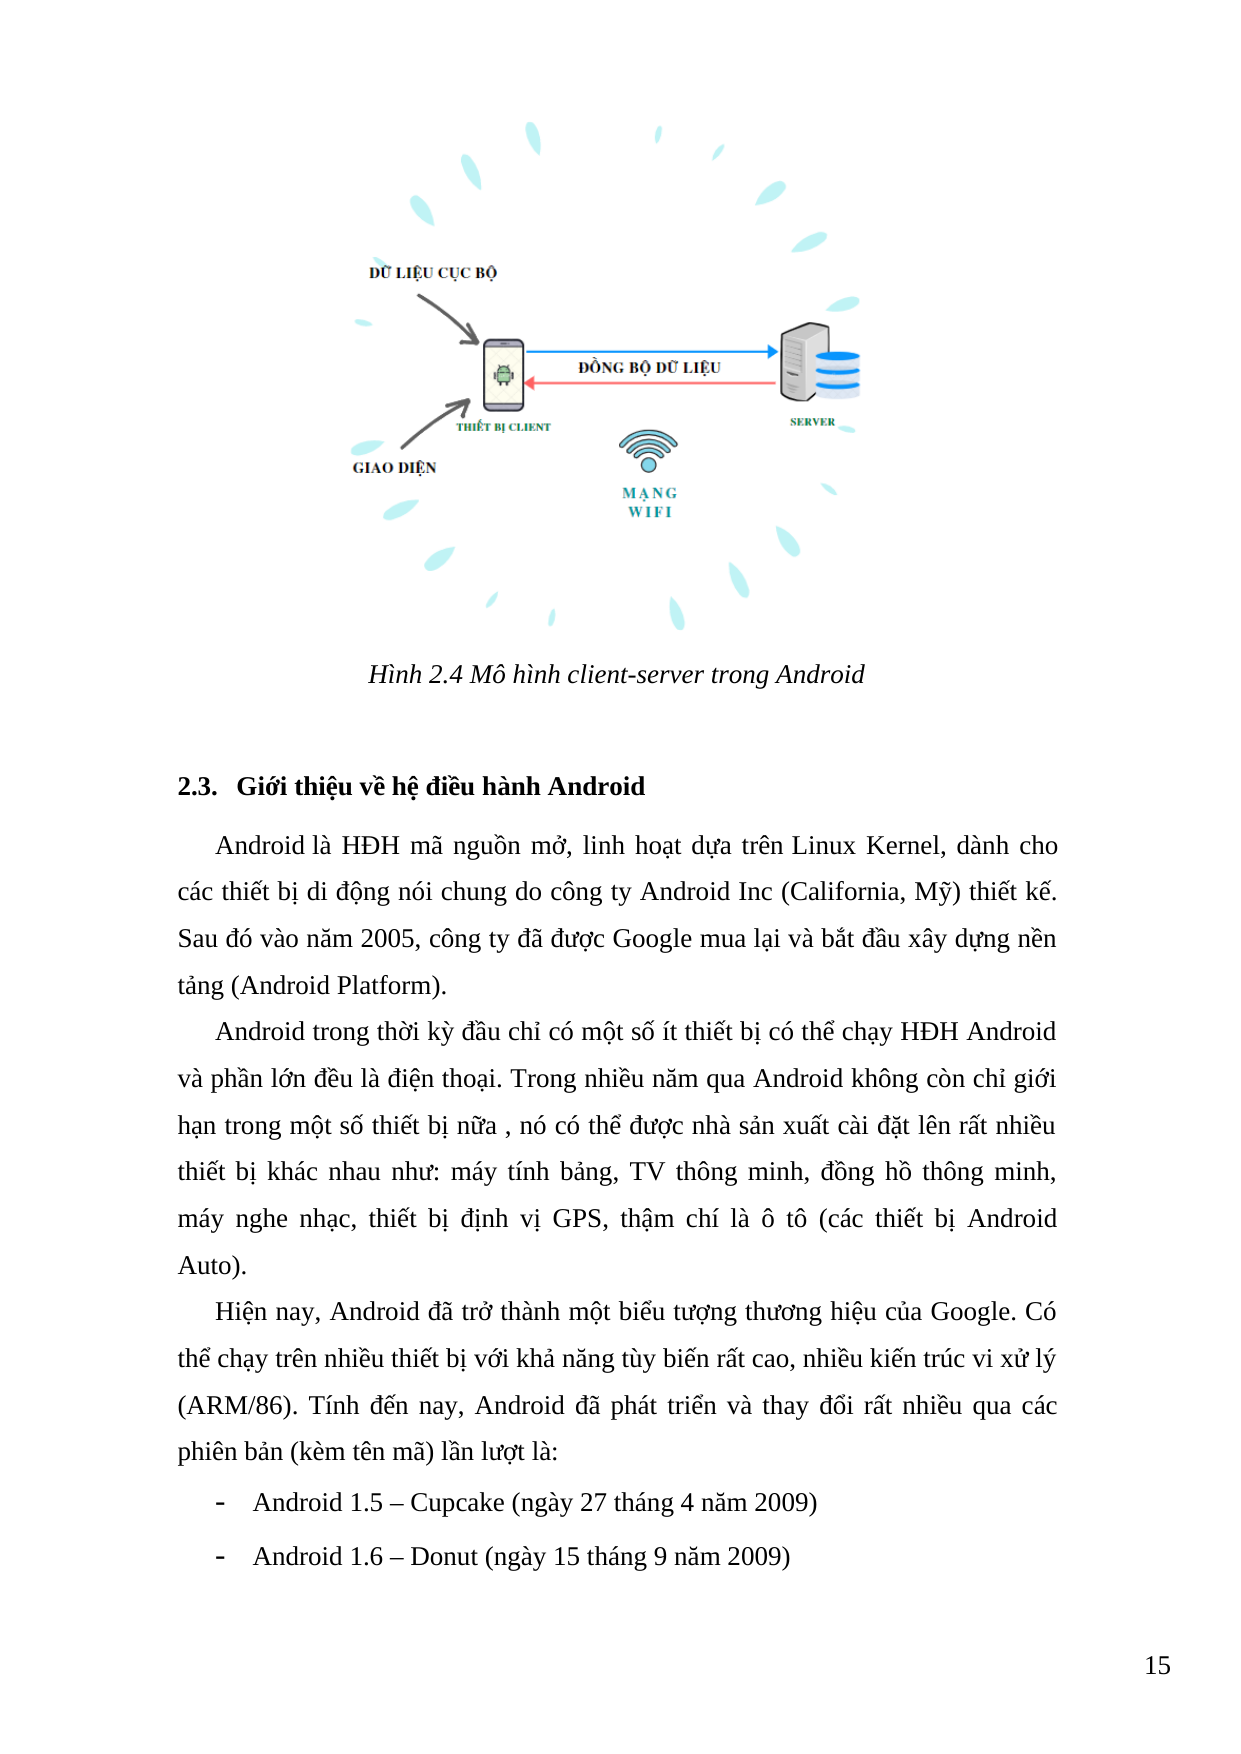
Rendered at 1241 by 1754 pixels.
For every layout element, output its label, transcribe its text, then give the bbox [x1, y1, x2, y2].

text Android trong thời kỳ đầu chỉ có một số ít thiết bị có thể chạy HĐH Android và phần lớn đều là điện thoại. Trong nhiều năm qua Android không còn chỉ giới hạn trong một số thiết bị nữa , nó có thể được nhà sản xuất cài đặt lên rất nhiều thiết bị khác nhau như: máy tính bảng, TV thông minh, đồng hồ thông minh, máy nghe nhạc, thiết bị định vị GPS, thậm chí là ô tô (các thiết bị Android Auto). [177, 1015, 1058, 1280]
list Android 1.5 – Cupcake (ngày 27 tháng 4 năm 2009) [215, 1482, 1058, 1518]
list Android 1.6 – Donut (ngày 15 tháng 9 năm 2009) [215, 1536, 1058, 1572]
text Android là HĐH mã nguồn mở, linh hoạt dựa trên Linux Kernel, dành cho các thiết bị di động nói chung do công ty Android Inc (California, Mỹ) thiết kế. Sau đó vào năm 2005, công ty đã được Google mua lại và bắt đầu xây dựng nền tảng (Android Platform). [177, 829, 1058, 1000]
text Hình 2.4 Mô hình client-server trong Android [177, 658, 1058, 689]
text Hiện nay, Android đã trở thành một biểu tượng thương hiệu của Google. Có thể chạy trên nhiều thiết bị với khả năng tùy biến rất cao, nhiều kiến trúc vi xử lý (ARM/86). Tính đến nay, Android đã phát triển và thay đổi rất nhiều qua các phiên bản (kèm tên mã) lần lượt là: [177, 1295, 1058, 1467]
subtitle Giới thiệu về hệ điều hành Android [177, 769, 1063, 801]
